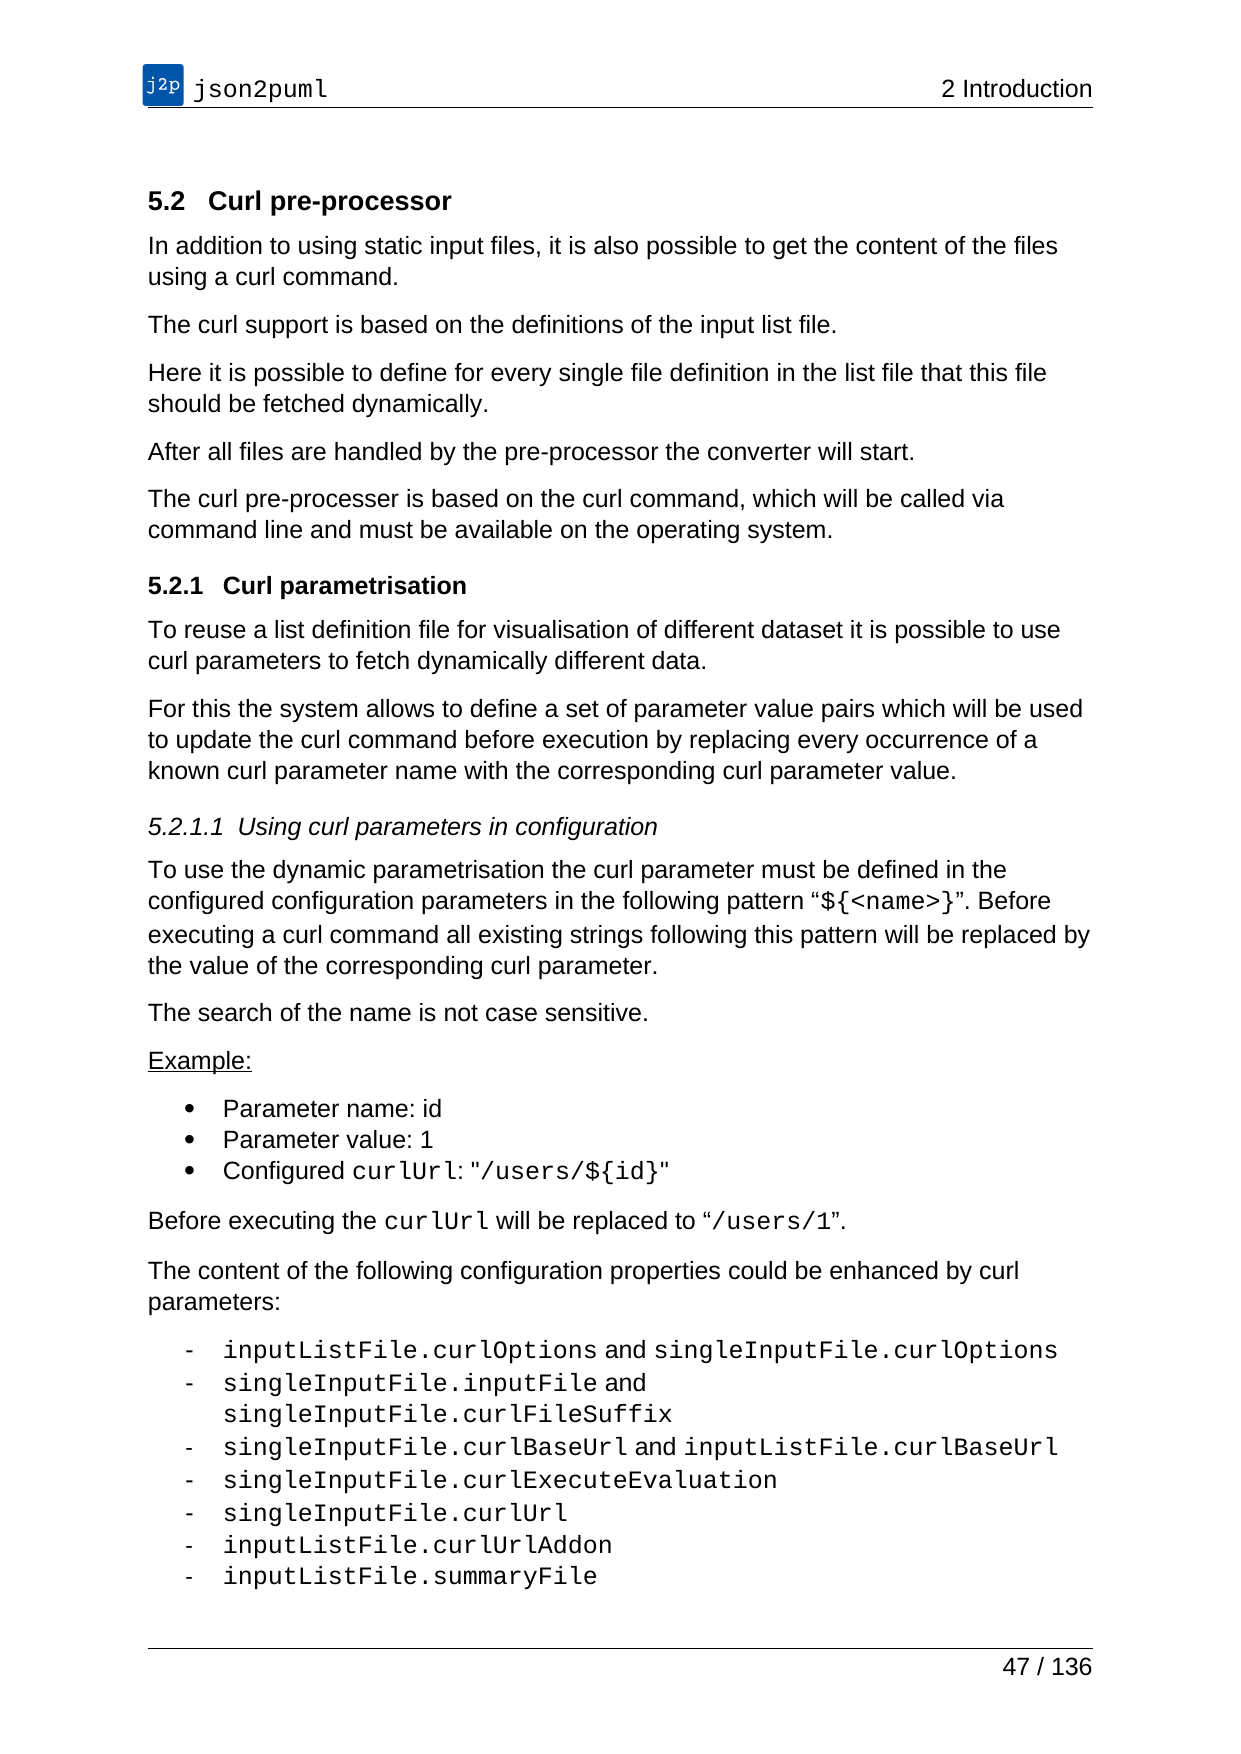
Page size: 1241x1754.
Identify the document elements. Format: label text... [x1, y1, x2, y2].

text To use the dynamic parametrisation the curl parameter must be defined in the configured configuration parameters in the following pattern “${<name>}”. Before executing a curl command all existing strings following this pattern will be replaced by the value of the corresponding curl parameter. [148, 855, 1093, 979]
text The curl support is based on the definitions of the input list file. [148, 310, 1093, 339]
text For this the system allows to define a set of parameter value pairs which will be used to update the curl command before execution by replacing every occurrence of a known curl parameter name with the corresponding curl parameter value. [148, 694, 1093, 784]
text The search of the name is not case sensitive. [148, 998, 1093, 1027]
subtitle Using curl parameters in configuration [148, 812, 1093, 841]
list singleInputFile.curlExecuteEvaluation [185, 1465, 1093, 1496]
text After all files are handled by the pre-processor the converter will start. [148, 437, 1093, 465]
text To reuse a list definition file for visualisation of different dataset it is possible to use curl parameters to fetch dynamically different data. [148, 615, 1093, 675]
list Parameter name: id [185, 1094, 1093, 1123]
list singleInputFile.inputFile and singleInputFile.curlFileSuffix [185, 1368, 1093, 1429]
list inputListFile.summaryFile [185, 1563, 1093, 1592]
list singleInputFile.curlBaseUrl and inputListFile.curlBaseUrl [185, 1432, 1093, 1463]
list inputListFile.curlUrlAddon [185, 1532, 1093, 1561]
picture [142, 64, 184, 106]
list singleInputFile.curlUrl [185, 1498, 1093, 1529]
subtitle Curl pre-processor [148, 185, 1093, 216]
text Here it is possible to define for every single file definition in the list file that this file should be fetched dynamically. [148, 358, 1093, 418]
text Before executing the curlUrl will be replaced to “/users/1”. [148, 1206, 1093, 1237]
text The content of the following configuration properties could be enhanced by curl parameters: [148, 1256, 1093, 1316]
text The curl pre-processer is based on the curl command, which will be called via command line and must be available on the operating system. [148, 484, 1093, 544]
list inputListFile.curlOptions and singleInputFile.curlOptions [185, 1335, 1093, 1366]
text In addition to using static input files, it is also possible to get the content of the files using a curl command. [148, 231, 1093, 291]
subtitle Curl parametrisation [148, 571, 1093, 600]
list Configured curlUrl: "/users/${id}" [185, 1156, 1093, 1187]
text Example: [148, 1046, 1093, 1075]
list Parameter value: 1 [185, 1125, 1093, 1154]
